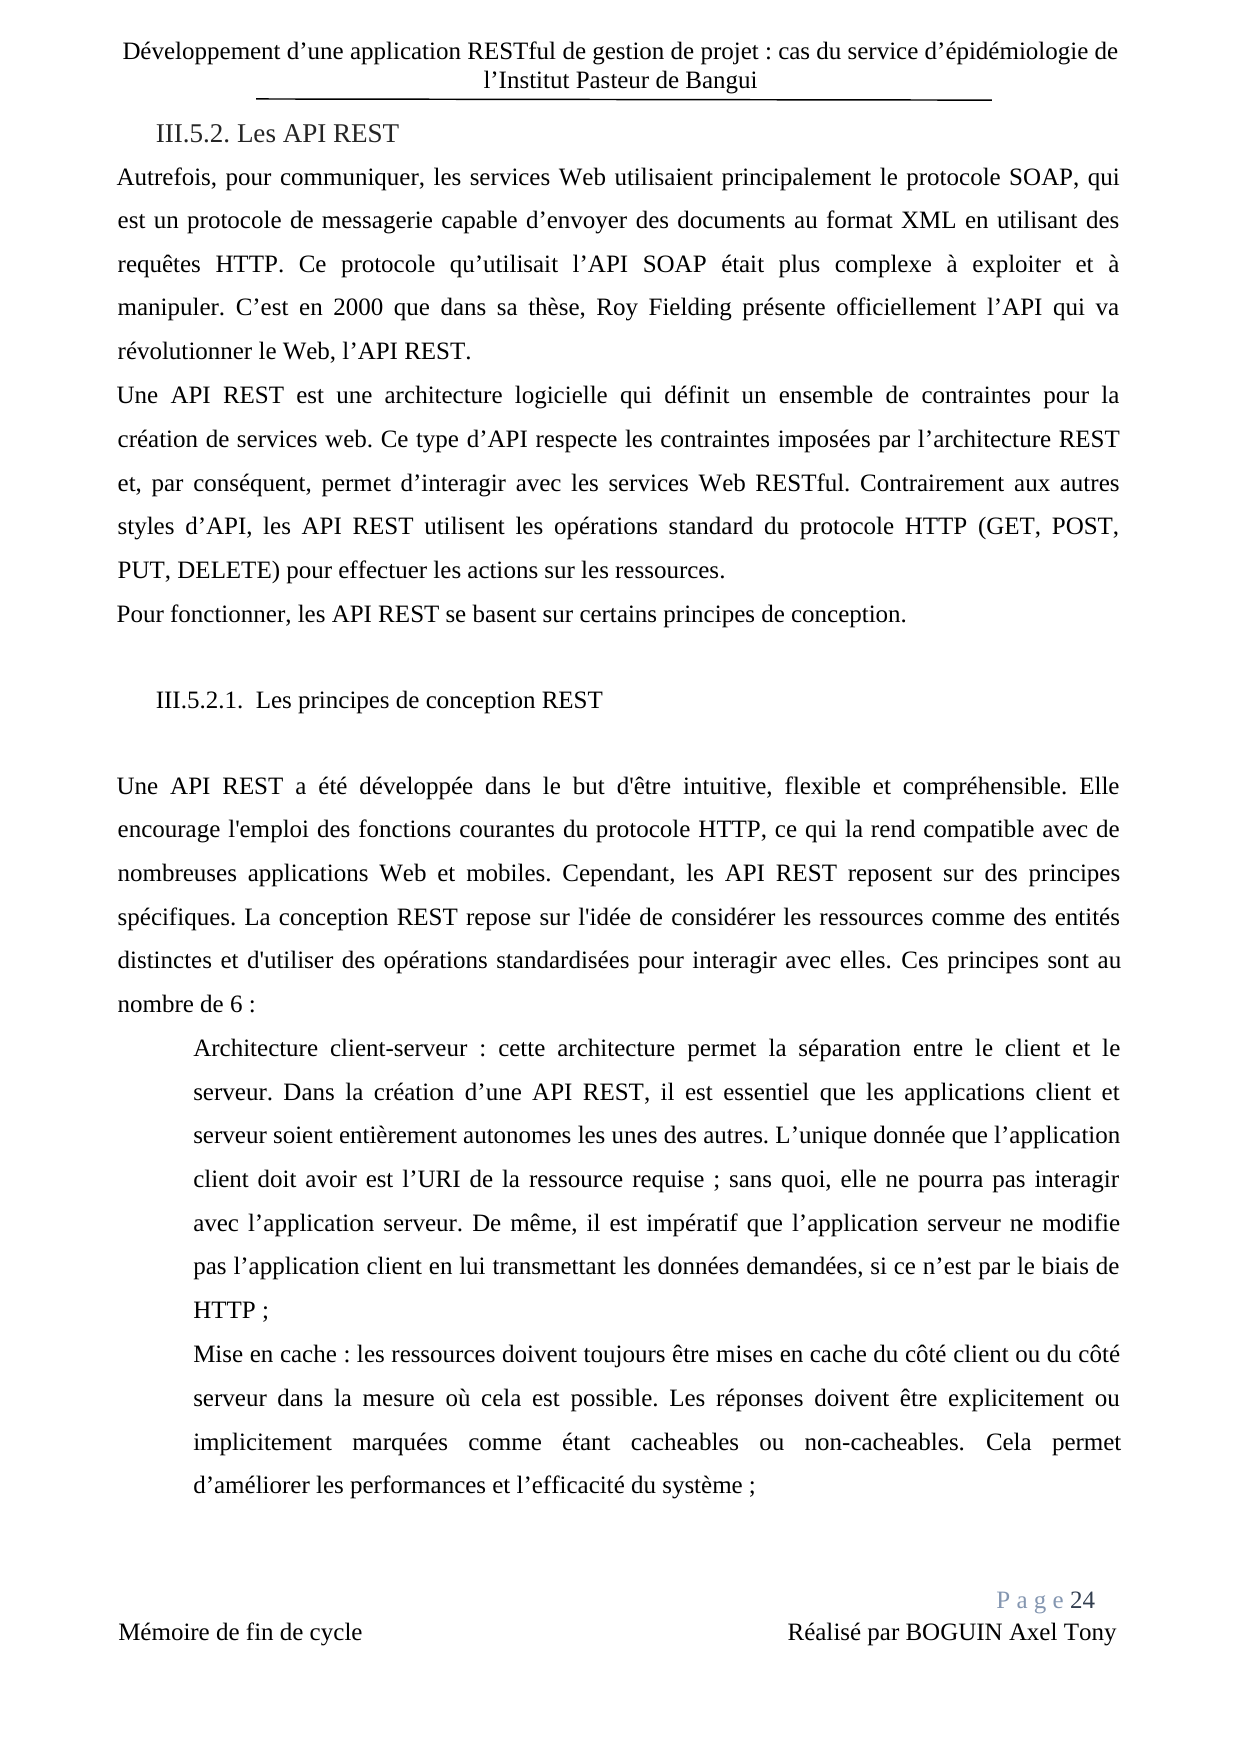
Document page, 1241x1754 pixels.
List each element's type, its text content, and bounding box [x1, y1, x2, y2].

list Architecture client-serveur : cette architecture permet la séparation entre le client et le serveur. Dans la création d’une API REST, il est essentiel que les applications client et serveur soient entièrement autonomes les unes des autres. L’unique donnée que l’application client doit avoir est l’URI de la ressource requise ; sans quoi, elle ne pourra pas interagir avec l’application serveur. De même, il est impératif que l’application serveur ne modifie pas l’application client en lui transmettant les données demandées, si ce n’est par le biais de HTTP ; [156, 1033, 1121, 1324]
subtitle III.5.2. Les API REST [156, 117, 1122, 149]
list Mise en cache : les ressources doivent toujours être mises en cache du côté client ou du côté serveur dans la mesure où cela est possible. Les réponses doivent être explicitement ou implicitement marquées comme étant cacheables ou non-cacheables. Cela permet d’améliorer les performances et l’efficacité du système ; [156, 1339, 1121, 1499]
text Pour fonctionner, les API REST se basent sur certains principes de conception. [116, 599, 1121, 628]
text Une API REST a été développée dans le but d'être intuitive, flexible et compréhensible. Elle encourage l'emploi des fonctions courantes du protocole HTTP, ce qui la rend compatible avec de nombreuses applications Web et mobiles. Cependant, les API REST reposent sur des principes spécifiques. La conception REST repose sur l'idée de considérer les ressources comme des entités distinctes et d'utiliser des opérations standardisées pour interagir avec elles. Ces principes sont au nombre de 6 : [116, 771, 1121, 1018]
text Une API REST est une architecture logicielle qui définit un ensemble de contraintes pour la création de services web. Ce type d’API respecte les contraintes imposées par l’architecture REST et, par conséquent, permet d’interagir avec les services Web RESTful. Contrairement aux autres styles d’API, les API REST utilisent les opérations standard du protocole HTTP (GET, POST, PUT, DELETE) pour effectuer les actions sur les ressources. [116, 380, 1121, 584]
text III.5.2.1. Les principes de conception REST [156, 685, 1123, 714]
text Autrefois, pour communiquer, les services Web utilisaient principalement le protocole SOAP, qui est un protocole de messagerie capable d’envoyer des documents au format XML en utilisant des requêtes HTTP. Ce protocole qu’utilisait l’API SOAP était plus complexe à exploiter et à manipuler. C’est en 2000 que dans sa thèse, Roy Fielding présente officiellement l’API qui va révolutionner le Web, l’API REST. [116, 162, 1121, 365]
